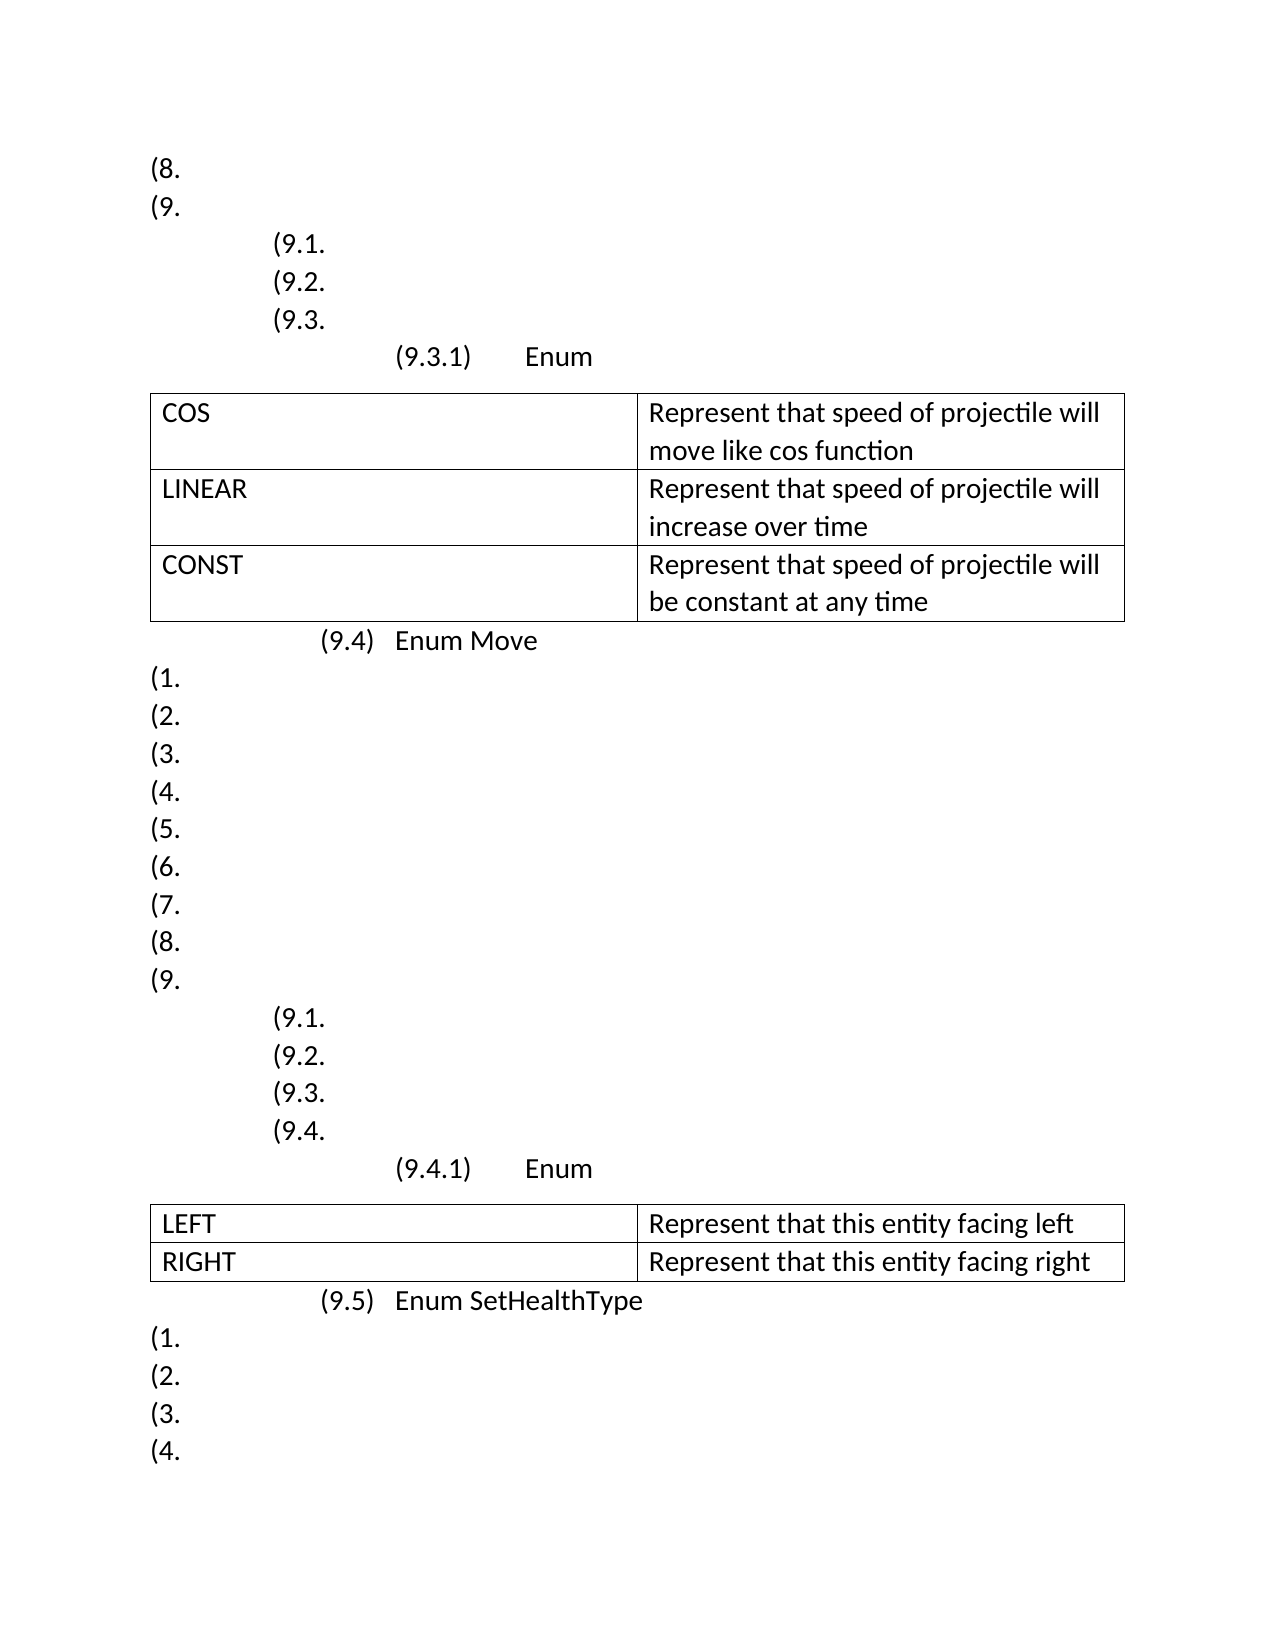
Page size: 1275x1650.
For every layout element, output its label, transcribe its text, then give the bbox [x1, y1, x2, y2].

list Enum Move [320, 622, 1125, 657]
table_cell RIGHT [151, 1243, 637, 1281]
table_header COS [151, 394, 637, 469]
table_cell Represent that speed of projectile will be constant at any time [638, 546, 1124, 621]
table_cell Represent that speed of projectile will increase over time [638, 470, 1124, 545]
table_cell Represent that this entity facing right [638, 1243, 1124, 1281]
list Enum [395, 1150, 1125, 1185]
table_cell CONST [151, 546, 637, 621]
table_cell LINEAR [151, 470, 637, 545]
table_header LEFT [151, 1205, 637, 1242]
list Enum SetHealthType [320, 1282, 1125, 1317]
list Enum [395, 338, 1125, 374]
table_header Represent that this entity facing left [638, 1205, 1124, 1242]
table_header Represent that speed of projectile will move like cos function [638, 394, 1124, 469]
